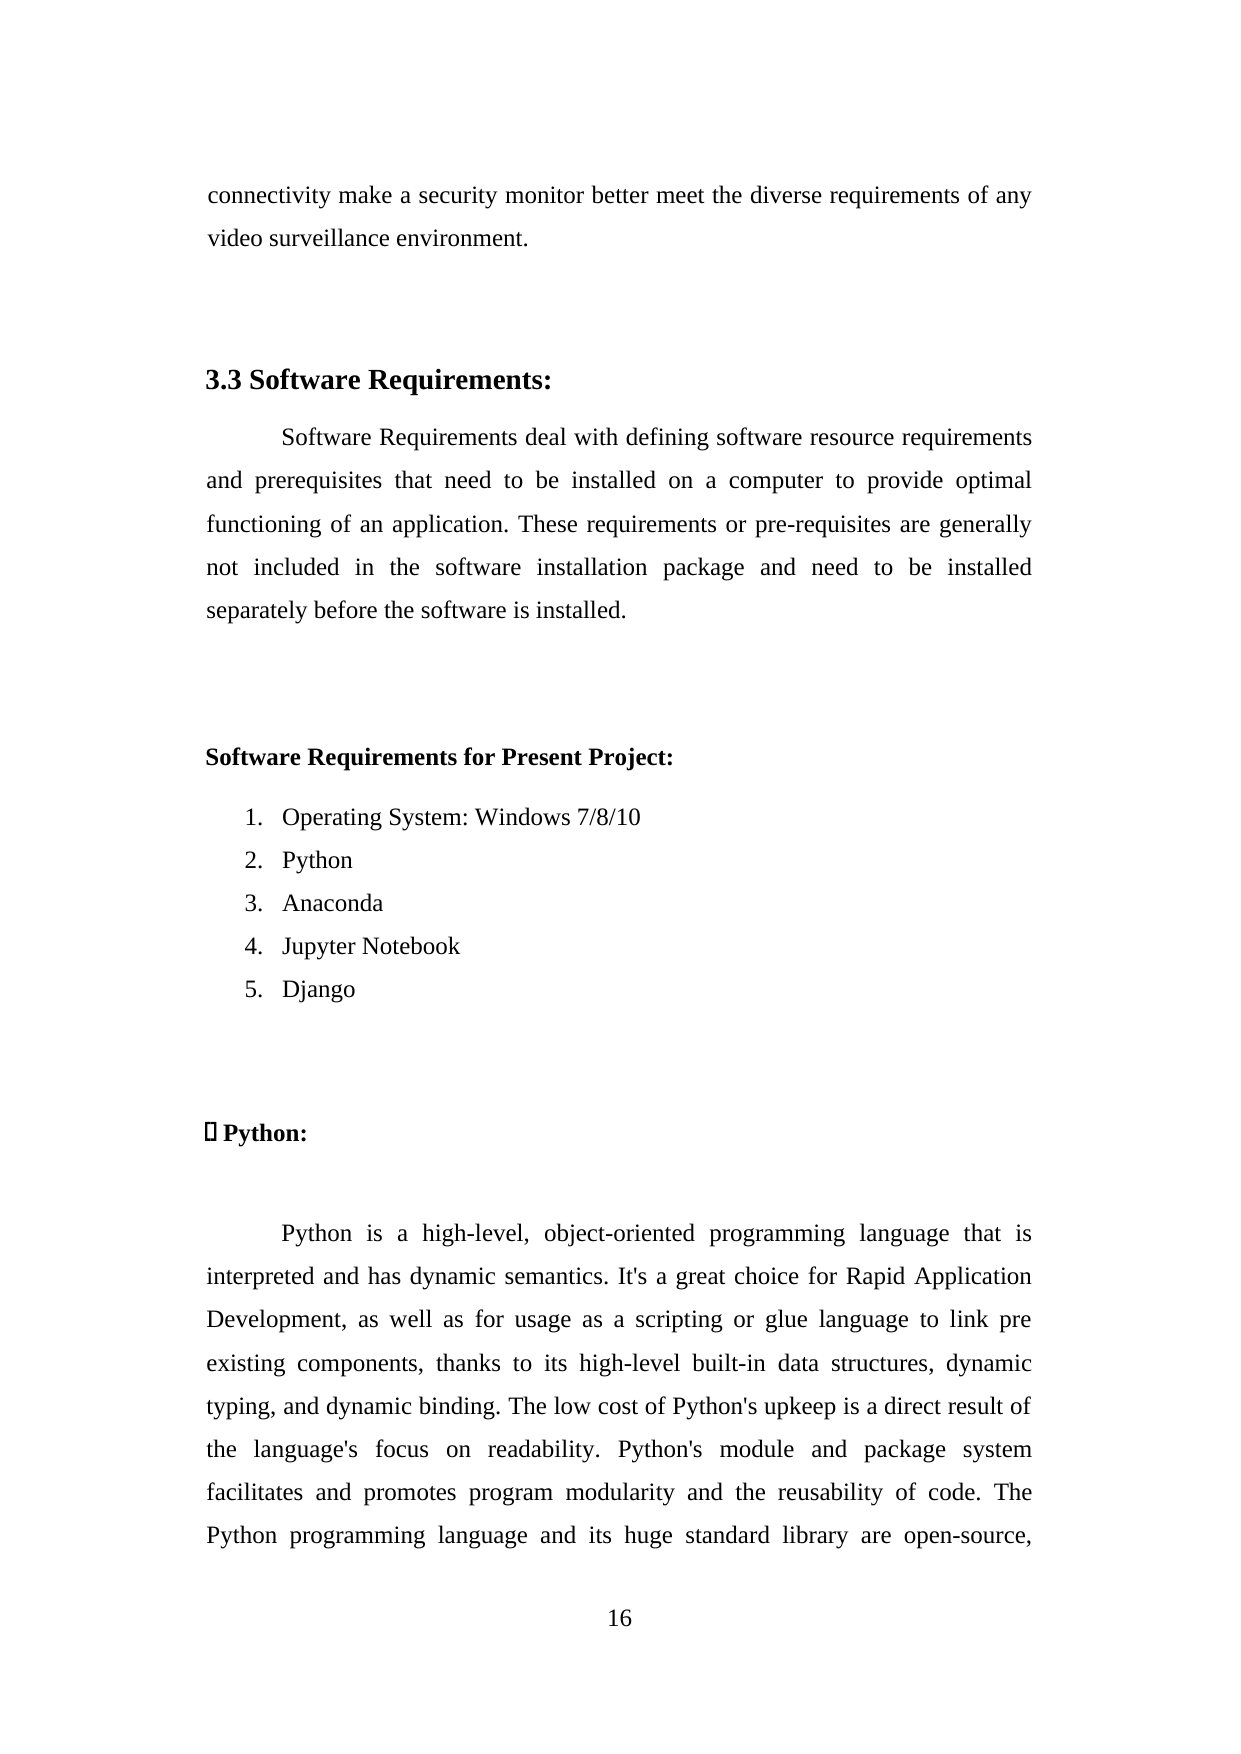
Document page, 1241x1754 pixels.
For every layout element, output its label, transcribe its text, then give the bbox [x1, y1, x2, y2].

list Anaconda [244, 888, 1033, 917]
list Jupyter Notebook [244, 931, 1033, 960]
list Django [244, 974, 1033, 1003]
text Software Requirements for Present Project: [205, 742, 1218, 771]
text Software Requirements deal with defining software resource requirements and prerequisites that need to be installed on a computer to provide optimal functioning of an application. These requirements or pre-requisites are generally not included in the software installation package and need to be installed separately before the software is installed. [206, 422, 1033, 624]
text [206, 180, 1033, 252]
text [206, 1218, 1033, 1549]
text Python: [205, 1118, 1218, 1146]
text 3.3 Software Requirements: [205, 362, 1218, 396]
list Operating System: Windows 7/8/10 [244, 802, 1033, 831]
list Python [244, 845, 1033, 874]
